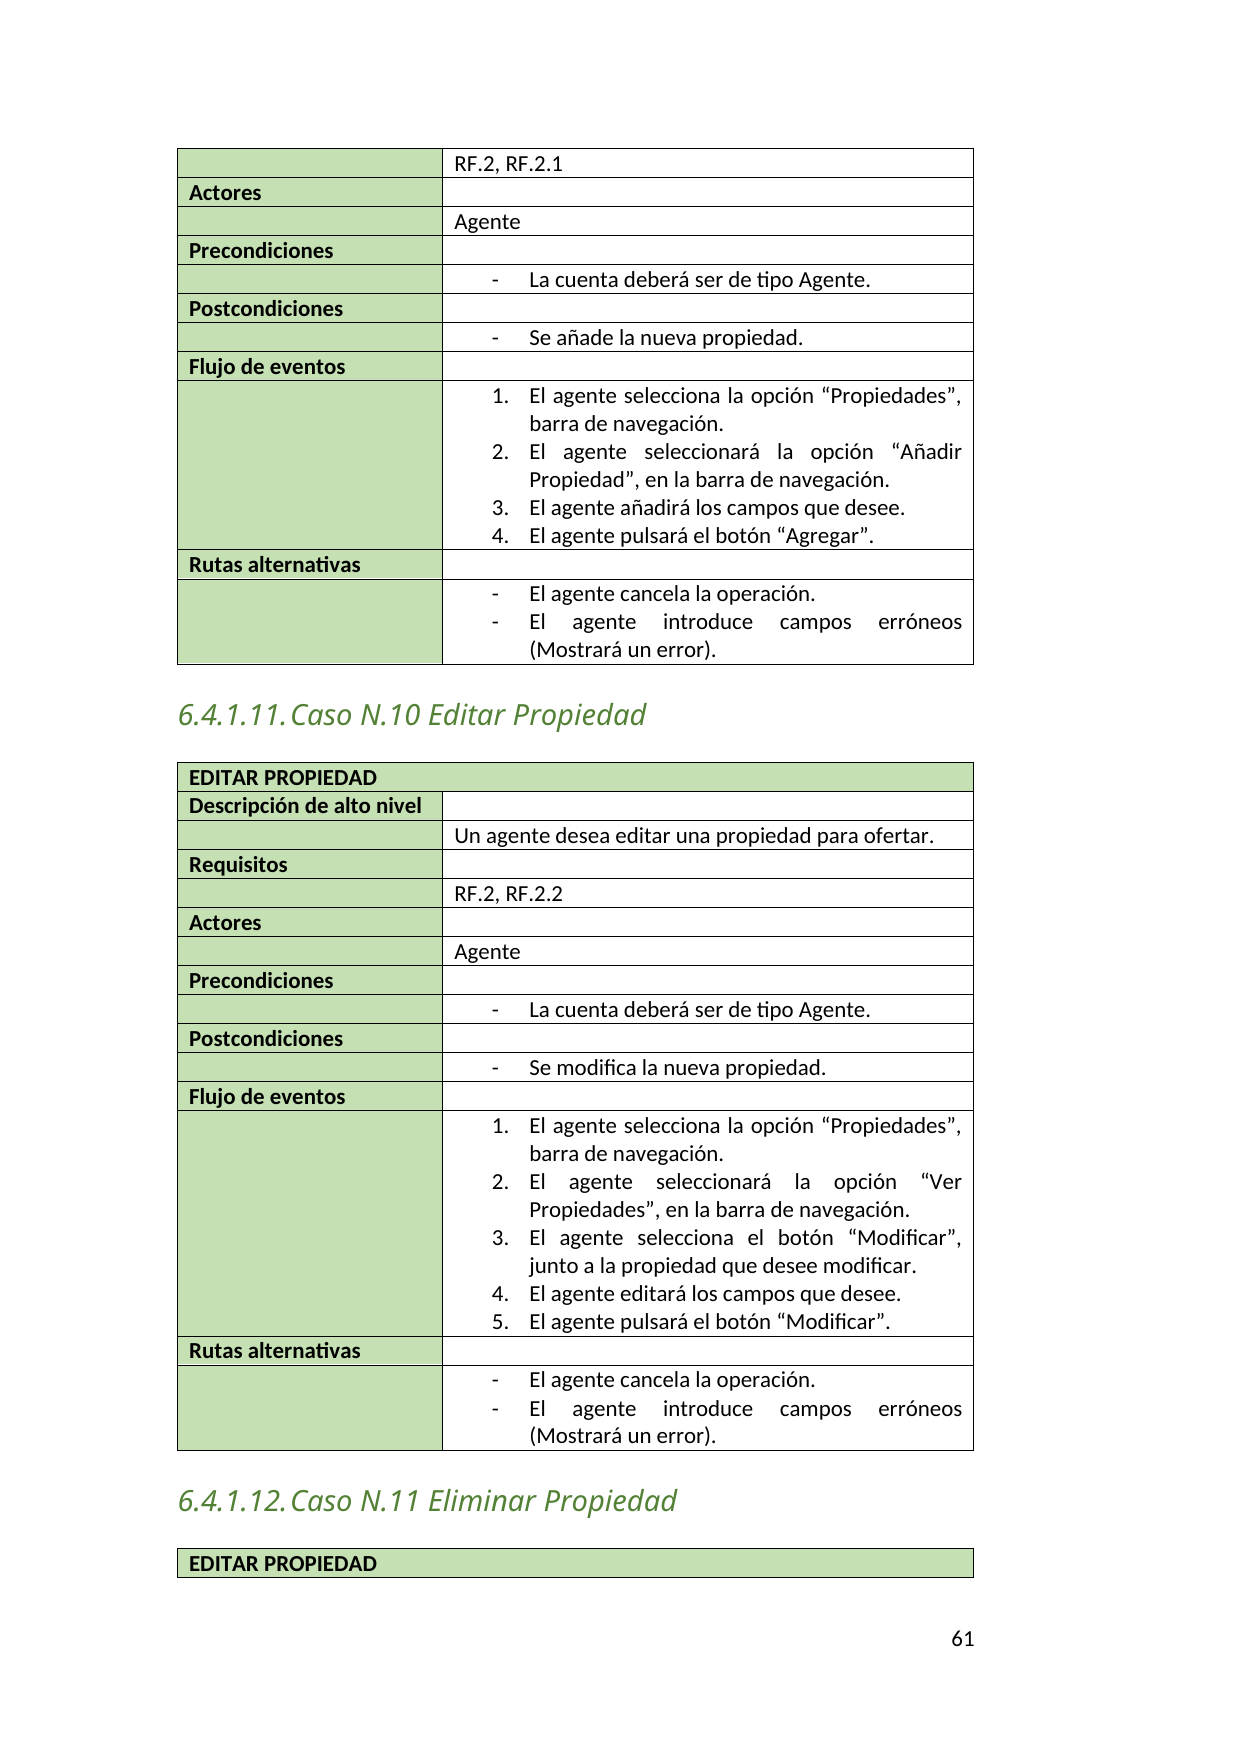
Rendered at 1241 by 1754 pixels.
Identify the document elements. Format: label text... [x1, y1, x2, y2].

table_cell El agente selecciona la opción “Propiedades”, barra de navegación. El agente seleccionará la opción “Ver Propiedades”, en la barra de navegación. El agente selecciona el botón “Modificar”, junto a la propiedad que desee modificar. El agente editará los campos que desee. El agente pulsará el botón “Modificar”. [443, 1111, 973, 1336]
table_cell Postcondiciones [178, 294, 442, 322]
subtitle Caso N.10 Editar Propiedad [177, 694, 974, 733]
subtitle Caso N.11 Eliminar Propiedad [177, 1480, 974, 1519]
table_cell Descripción de alto nivel [178, 792, 442, 820]
table_cell Flujo de eventos [178, 352, 442, 380]
table_cell [178, 937, 442, 965]
table_cell Flujo de eventos [178, 1082, 442, 1110]
table_cell [443, 178, 973, 206]
table_cell [443, 1024, 973, 1052]
table_cell [443, 294, 973, 322]
table_cell [178, 207, 442, 235]
table_cell Actores [178, 908, 442, 936]
table_cell [178, 265, 442, 293]
table_cell Un agente desea editar una propiedad para ofertar. [443, 821, 973, 849]
table_cell [443, 1082, 973, 1110]
table_cell [443, 236, 973, 264]
table_header EDITAR PROPIEDAD [178, 1549, 973, 1577]
table_cell La cuenta deberá ser de tipo Agente. [443, 265, 973, 293]
table_cell Rutas alternativas [178, 550, 442, 578]
table_cell La cuenta deberá ser de tipo Agente. [443, 995, 973, 1023]
table_cell [178, 821, 442, 849]
table_cell [178, 1111, 442, 1336]
table_header EDITAR PROPIEDAD [178, 763, 973, 791]
table_cell [178, 149, 442, 177]
table_cell [178, 879, 442, 907]
table_cell [178, 580, 442, 663]
table_cell [178, 995, 442, 1023]
table_cell Agente [443, 207, 973, 235]
table_cell [443, 352, 973, 380]
table_cell Agente [443, 937, 973, 965]
table_cell Se añade la nueva propiedad. [443, 323, 973, 351]
table_cell El agente selecciona la opción “Propiedades”, barra de navegación. El agente seleccionará la opción “Añadir Propiedad”, en la barra de navegación. El agente añadirá los campos que desee. El agente pulsará el botón “Agregar”. [443, 381, 973, 549]
table_cell Postcondiciones [178, 1024, 442, 1052]
table_cell Se modifica la nueva propiedad. [443, 1053, 973, 1081]
table_cell [178, 1366, 442, 1450]
table_cell RF.2, RF.2.2 [443, 879, 973, 907]
table_cell [178, 323, 442, 351]
table_cell [443, 1337, 973, 1364]
table_cell RF.2, RF.2.1 [443, 149, 973, 177]
table_cell [443, 550, 973, 578]
table_cell Rutas alternativas [178, 1337, 442, 1364]
table_cell El agente cancela la operación. El agente introduce campos erróneos (Mostrará un error). [443, 1366, 973, 1450]
table_cell Precondiciones [178, 966, 442, 994]
table_cell [178, 1053, 442, 1081]
table_cell [443, 966, 973, 994]
table_cell El agente cancela la operación. El agente introduce campos erróneos (Mostrará un error). [443, 580, 973, 663]
table_cell Requisitos [178, 850, 442, 878]
table_cell [443, 850, 973, 878]
table_cell Actores [178, 178, 442, 206]
table_cell [443, 908, 973, 936]
table_cell [178, 381, 442, 549]
table_cell [443, 792, 973, 820]
table_cell Precondiciones [178, 236, 442, 264]
